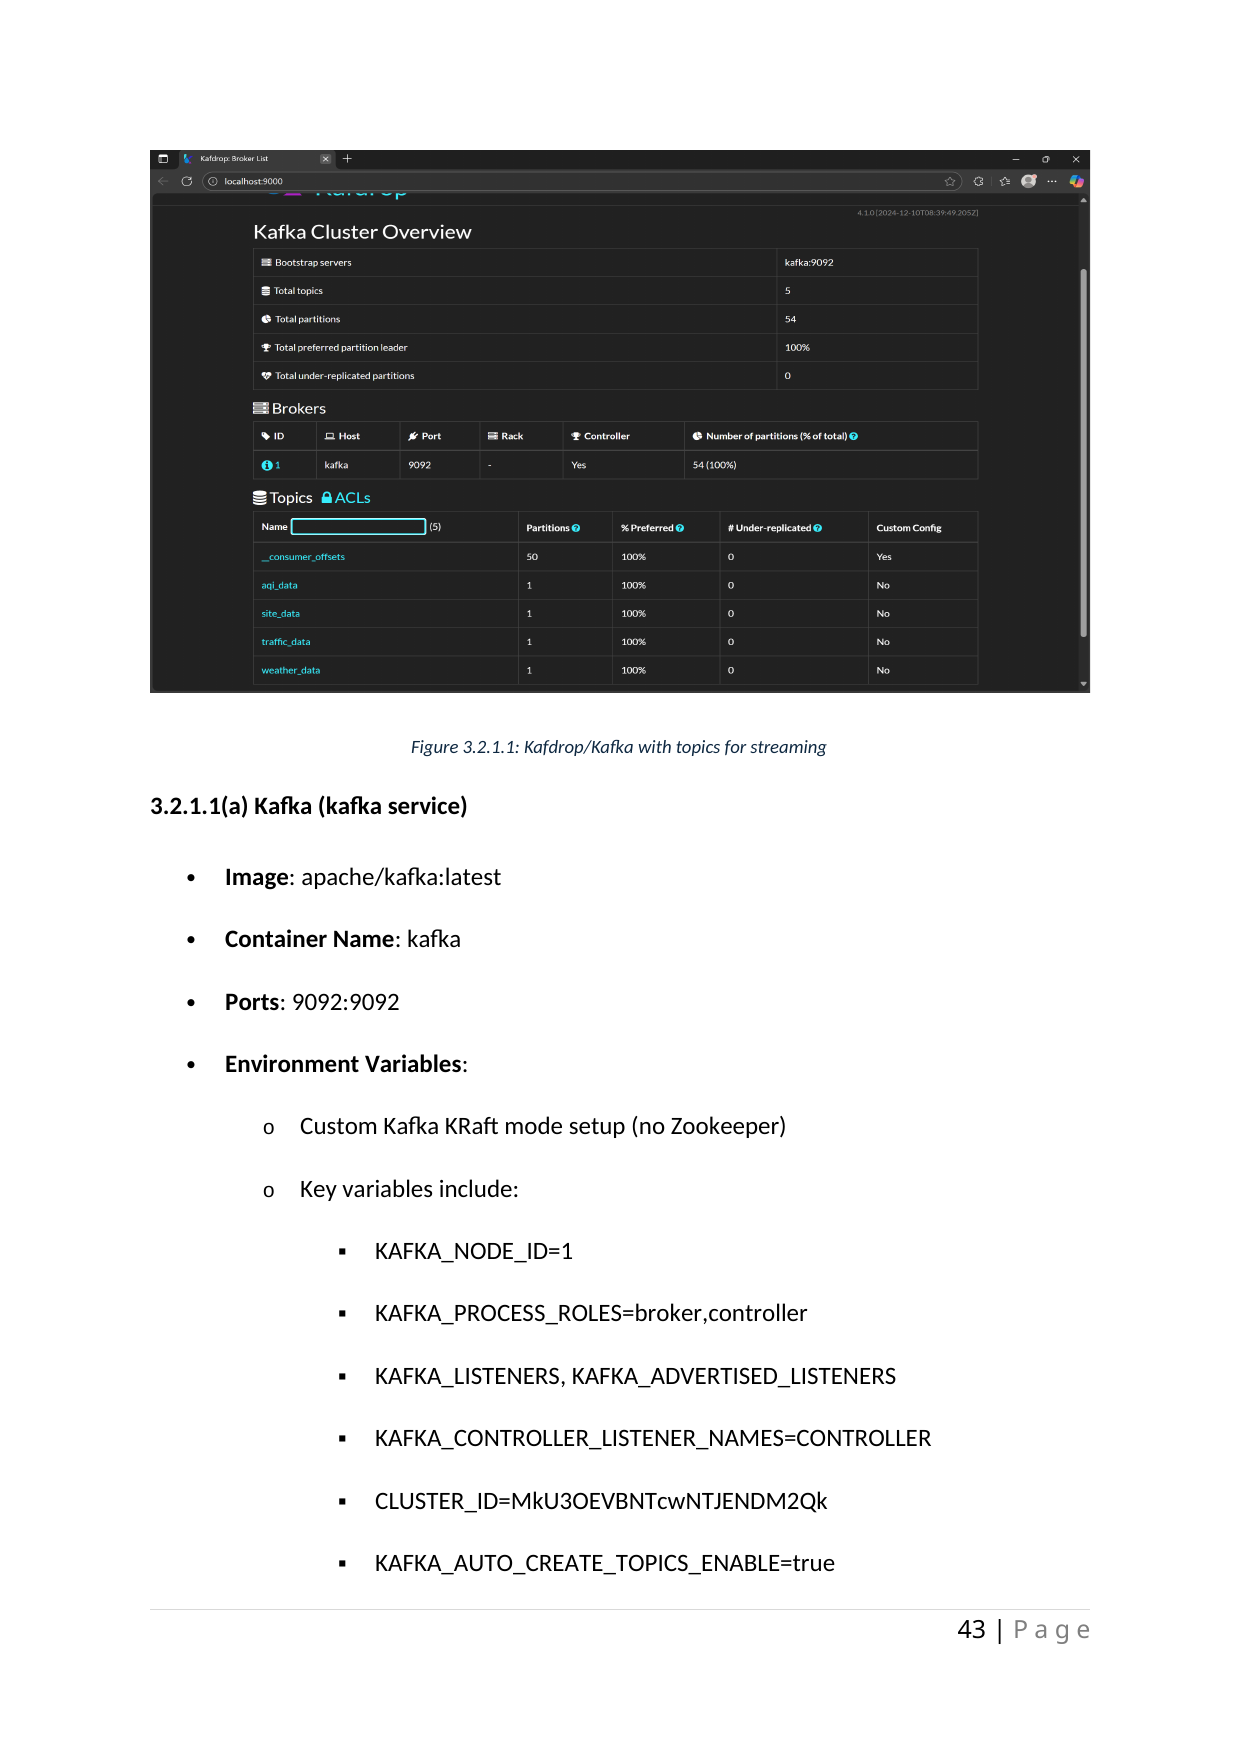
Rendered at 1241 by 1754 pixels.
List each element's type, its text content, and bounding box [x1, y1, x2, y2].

list KAFKA_CONTROLLER_LISTENER_NAMES=CONTROLLER [337, 1422, 1090, 1453]
picture [150, 150, 1091, 693]
list Custom Kafka KRaft mode setup (no Zookeeper) [262, 1110, 1090, 1141]
list Ports: 9092:9092 [187, 986, 1090, 1016]
list KAFKA_LISTENERS, KAFKA_ADVERTISED_LISTENERS [337, 1360, 1090, 1391]
text Figure 3.2.1.1: Kafdrop/Kafka with topics for streaming [150, 735, 1090, 758]
list Image: apache/kafka:latest [187, 861, 1090, 891]
list KAFKA_NODE_ID=1 [337, 1235, 1090, 1266]
text 3.2.1.1(a) Kafka (kafka service) [150, 790, 1090, 821]
list KAFKA_PROCESS_ROLES=broker,controller [337, 1298, 1090, 1328]
list KAFKA_AUTO_CREATE_TOPICS_ENABLE=true [337, 1547, 1090, 1578]
list Container Name: kafka [187, 923, 1090, 954]
list Key variables include: [262, 1173, 1090, 1203]
list CLUSTER_ID=MkU3OEVBNTcwNTJENDM2Qk [337, 1485, 1090, 1515]
list Environment Variables: [187, 1048, 1090, 1078]
